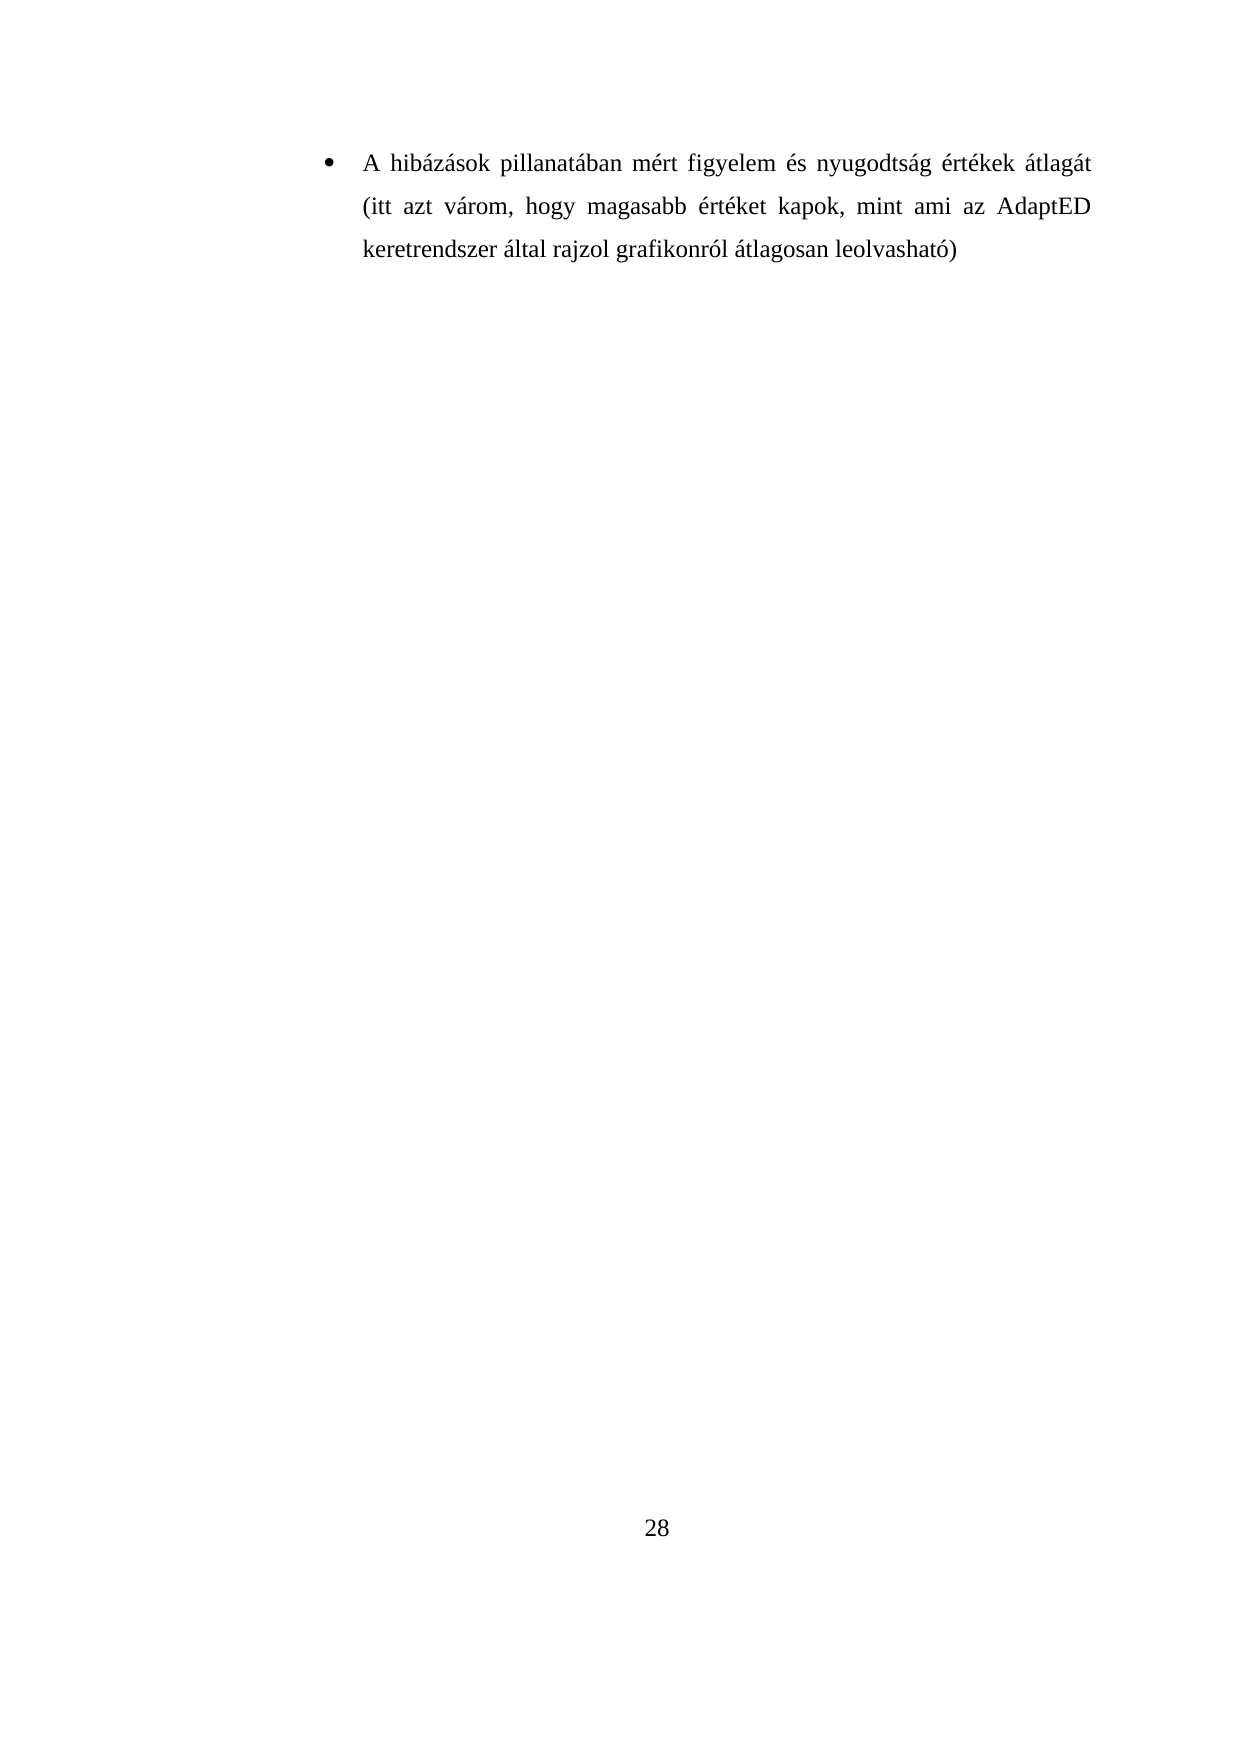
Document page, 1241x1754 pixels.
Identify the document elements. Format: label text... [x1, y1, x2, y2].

list A hibázások pillanatában mért figyelem és nyugodtság értékek átlagát (itt azt várom, hogy magasabb értéket kapok, mint ami az AdaptED keretrendszer által rajzol grafikonról átlagosan leolvasható) [325, 148, 1092, 263]
